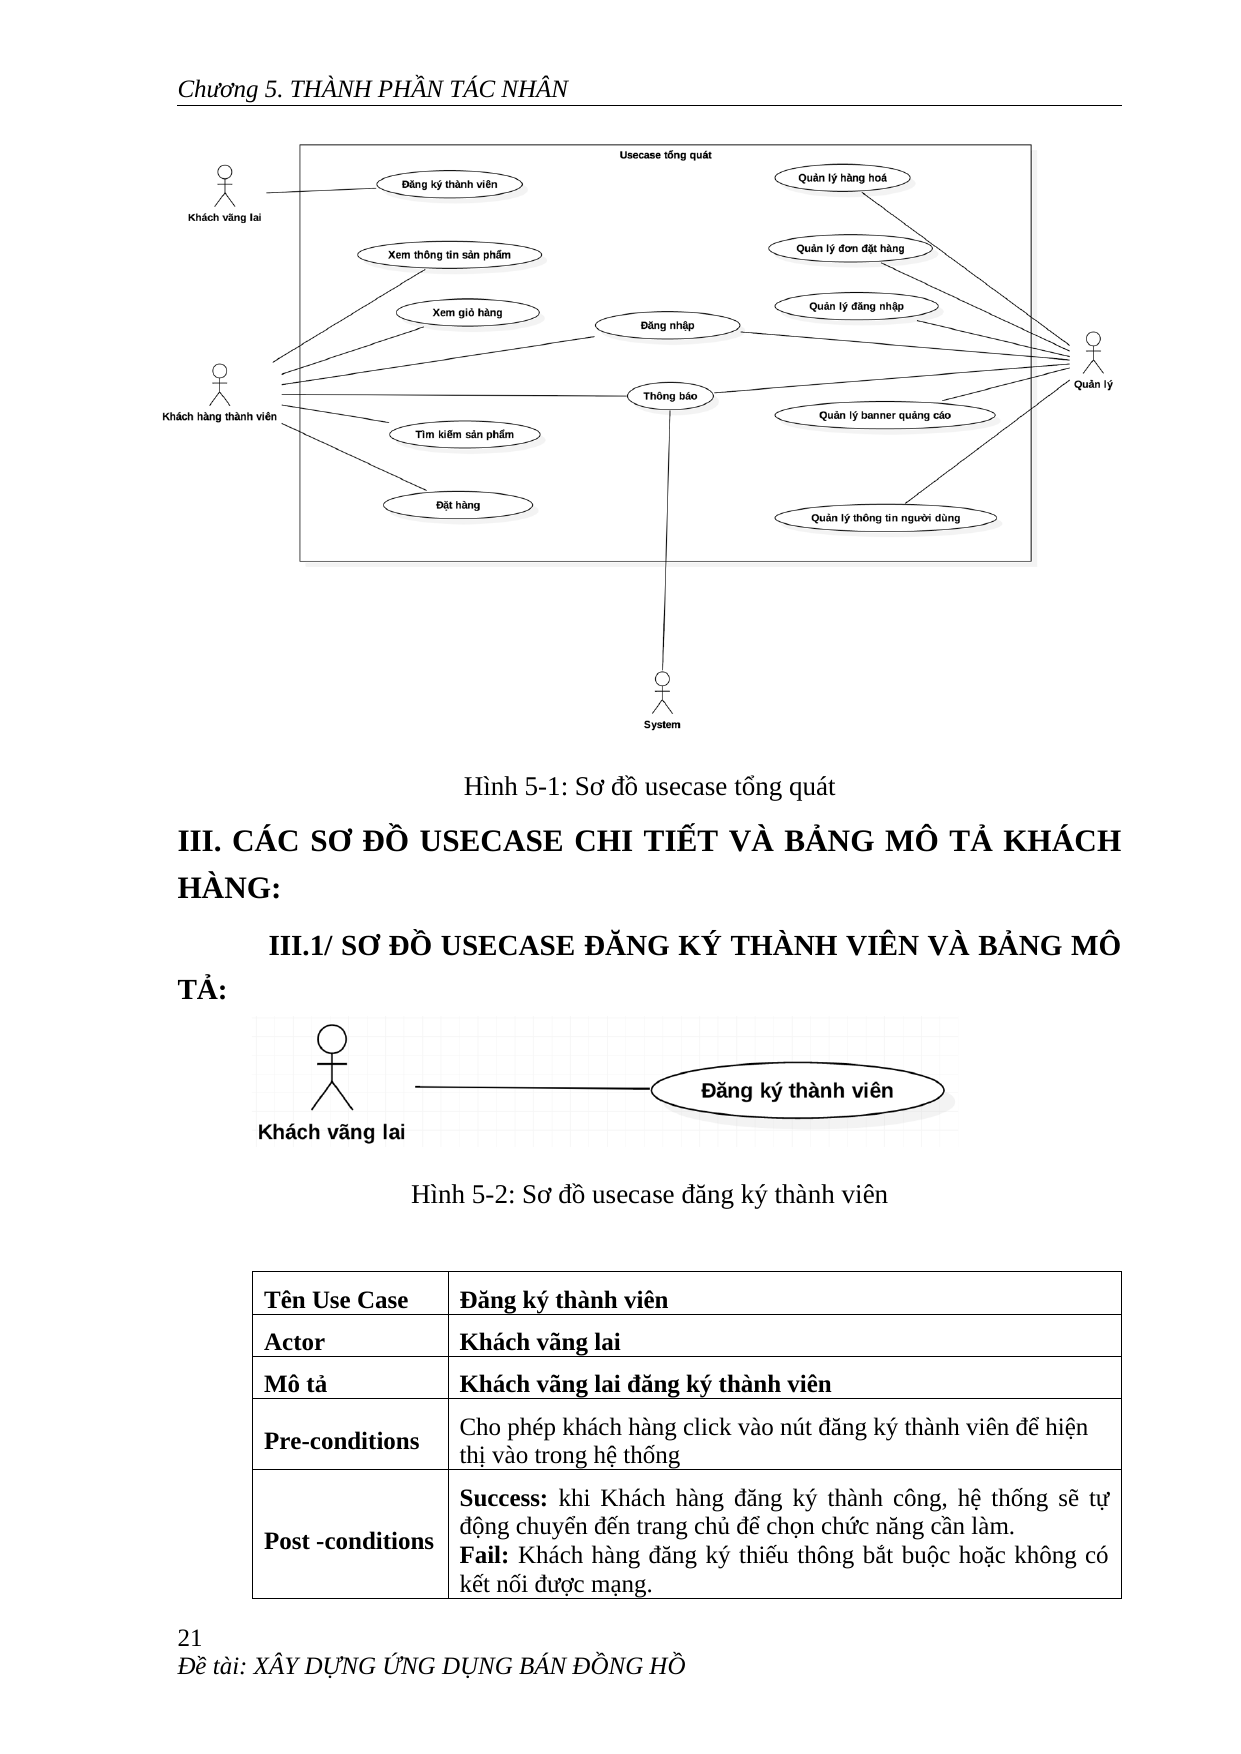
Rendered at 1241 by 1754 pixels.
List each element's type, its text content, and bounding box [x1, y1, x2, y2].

table_cell Actor [253, 1315, 448, 1356]
table_header Tên Use Case [253, 1272, 448, 1313]
table_cell Post -conditions [253, 1470, 448, 1598]
table_cell Success: khi Khách hàng đăng ký thành công, hệ thống sẽ tự động chuyển đến trang chủ để chọn chức năng cần làm. Fail: Khách hàng đăng ký thiếu thông bắt buộc hoặc không có kết nối được mạng. [449, 1470, 1121, 1598]
table_cell Pre-conditions [253, 1399, 448, 1469]
table_cell Mô tả [253, 1357, 448, 1398]
picture [251, 1016, 959, 1147]
table_header Đăng ký thành viên [449, 1272, 1121, 1313]
table_cell Cho phép khách hàng click vào nút đăng ký thành viên để hiện thị vào trong hệ thống [449, 1399, 1121, 1469]
picture [151, 118, 1149, 748]
text III.1/ SƠ ĐỒ USECASE ĐĂNG KÝ THÀNH VIÊN VÀ BẢNG MÔ TẢ: [177, 928, 1122, 1006]
table_cell Khách vãng lai đăng ký thành viên [449, 1357, 1121, 1398]
text Hình 5-1: Sơ đồ usecase tổng quát [177, 748, 1122, 801]
text III. CÁC SƠ ĐỒ USECASE CHI TIẾT VÀ BẢNG MÔ TẢ KHÁCH HÀNG: [177, 823, 1122, 905]
table_cell Khách vãng lai [449, 1315, 1121, 1356]
